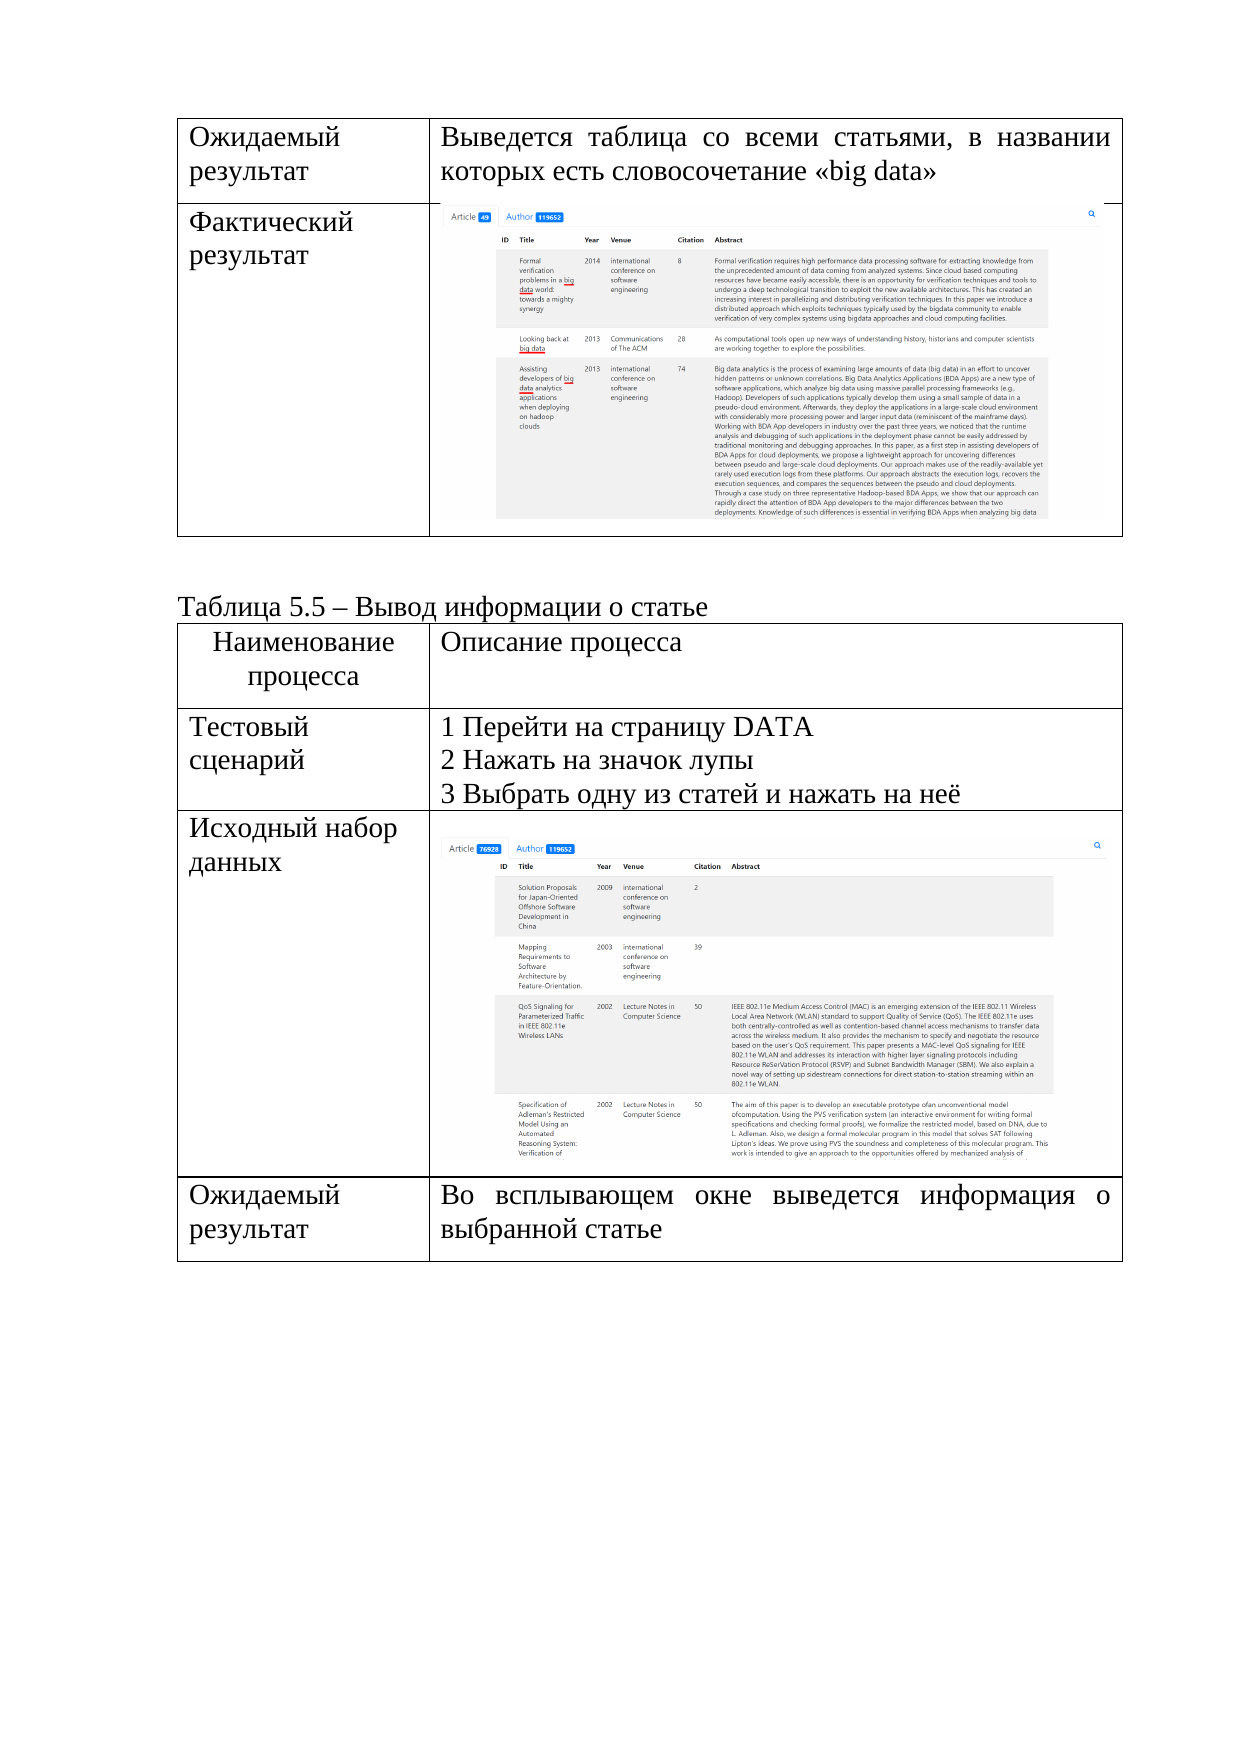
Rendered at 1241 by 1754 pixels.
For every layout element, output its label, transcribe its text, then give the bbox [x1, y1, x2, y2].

table_cell Фактический результат [178, 204, 429, 536]
table_cell Выведется таблица со всеми статьями, в названии которых есть словосочетание «big data» [430, 119, 1122, 203]
table_cell [430, 811, 1122, 1176]
table_cell Во всплывающем окне выведется информация о выбранной статье [430, 1178, 1122, 1261]
table_cell Тестовый сценарий [178, 709, 429, 809]
table_cell Исходный набор данных [178, 811, 429, 1176]
table_cell Ожидаемый результат [178, 1178, 429, 1261]
table_cell 1 Перейти на страницу DATA 2 Нажать на значок лупы 3 Выбрать одну из статей и нажать на неё [430, 709, 1122, 809]
picture [440, 203, 1105, 519]
table_cell Ожидаемый результат [178, 119, 429, 203]
text Таблица 5.5 – Вывод информации о статье [177, 589, 1181, 623]
table_header Описание процесса [430, 624, 1122, 708]
picture [440, 835, 1111, 1160]
table_cell [430, 204, 1122, 536]
table_header Наименование процесса [178, 624, 429, 708]
